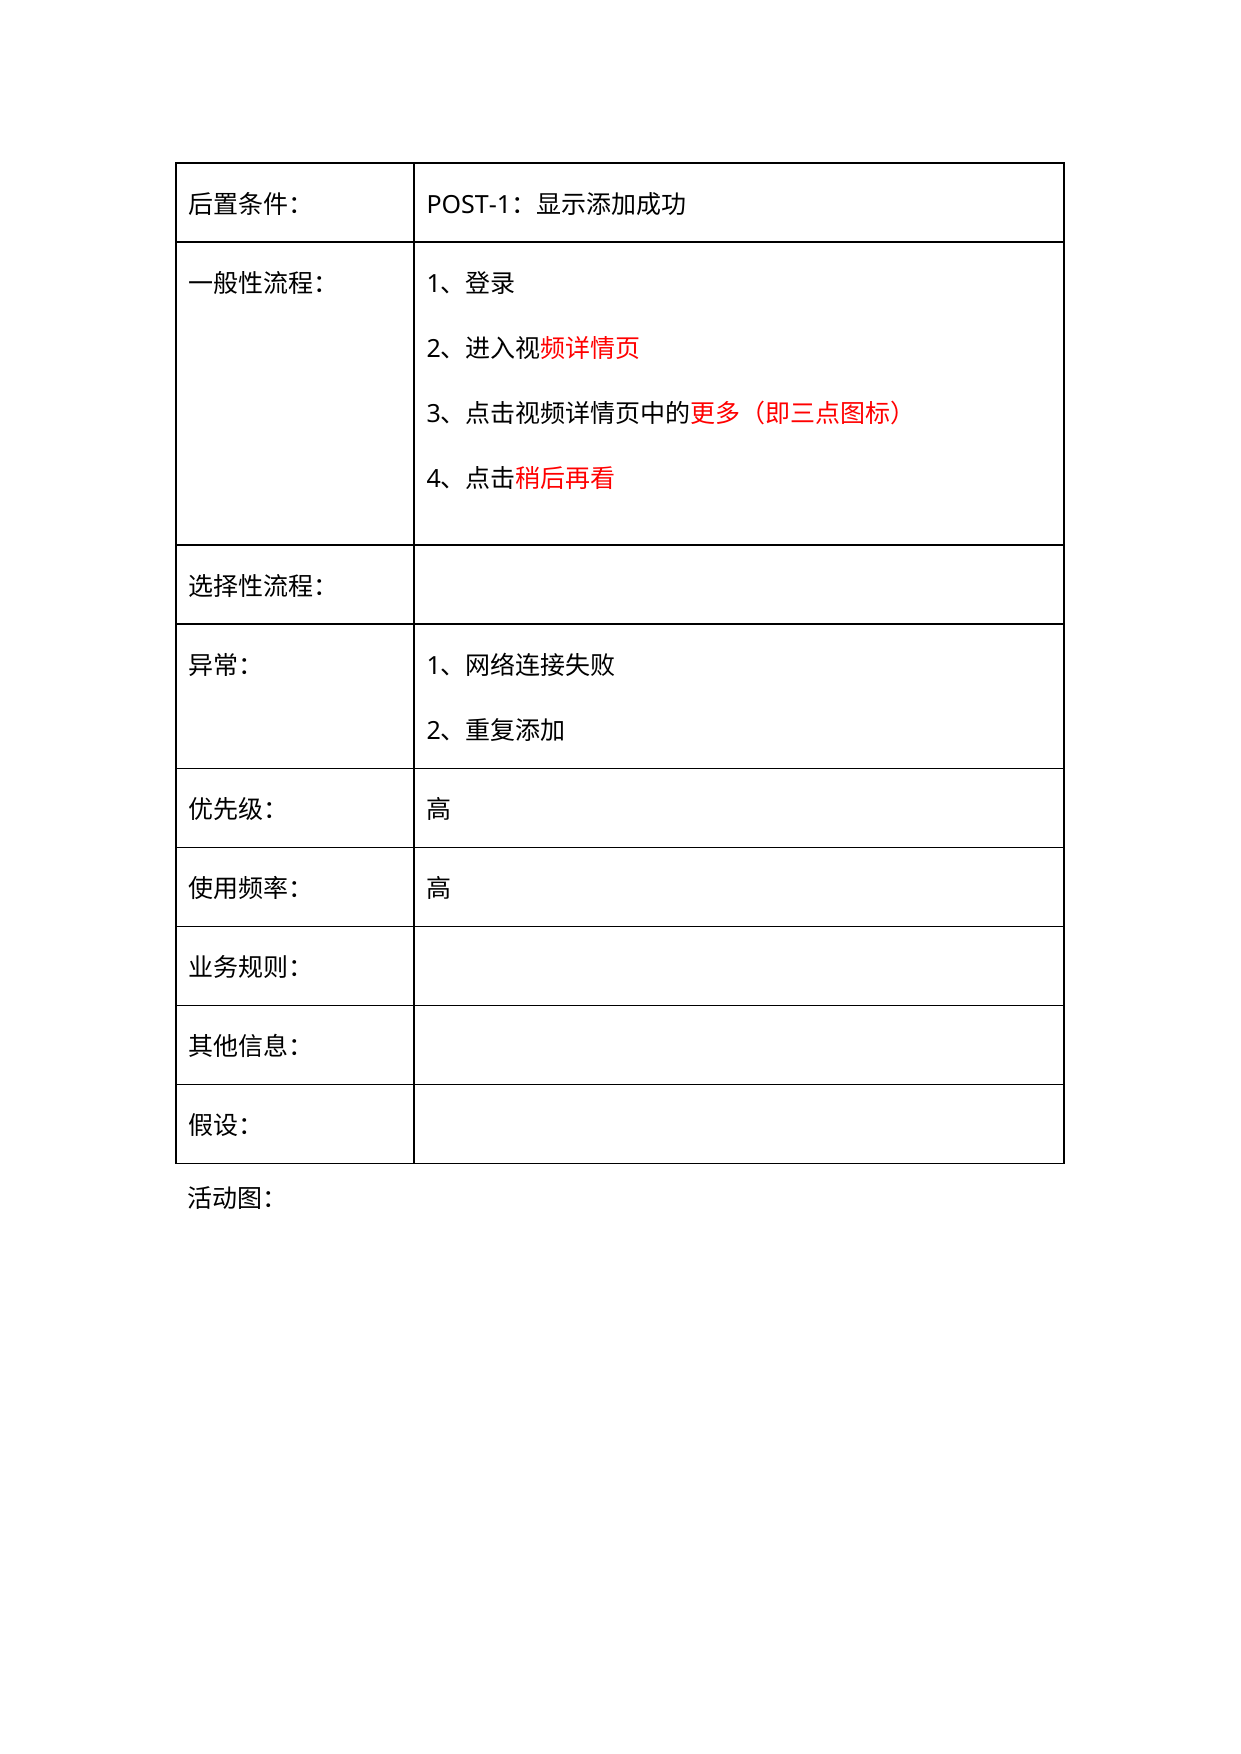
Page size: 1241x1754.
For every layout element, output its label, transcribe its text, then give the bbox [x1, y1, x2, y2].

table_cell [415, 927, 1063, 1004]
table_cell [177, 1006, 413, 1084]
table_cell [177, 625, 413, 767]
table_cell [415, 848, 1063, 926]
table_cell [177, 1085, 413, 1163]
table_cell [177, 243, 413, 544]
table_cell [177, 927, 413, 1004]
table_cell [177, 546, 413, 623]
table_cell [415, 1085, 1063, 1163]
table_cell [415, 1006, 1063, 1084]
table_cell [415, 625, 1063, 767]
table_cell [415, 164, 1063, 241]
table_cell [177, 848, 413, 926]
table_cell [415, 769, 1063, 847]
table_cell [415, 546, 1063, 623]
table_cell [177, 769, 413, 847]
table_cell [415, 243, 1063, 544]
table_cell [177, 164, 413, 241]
list 活动图： [187, 1164, 1053, 1229]
